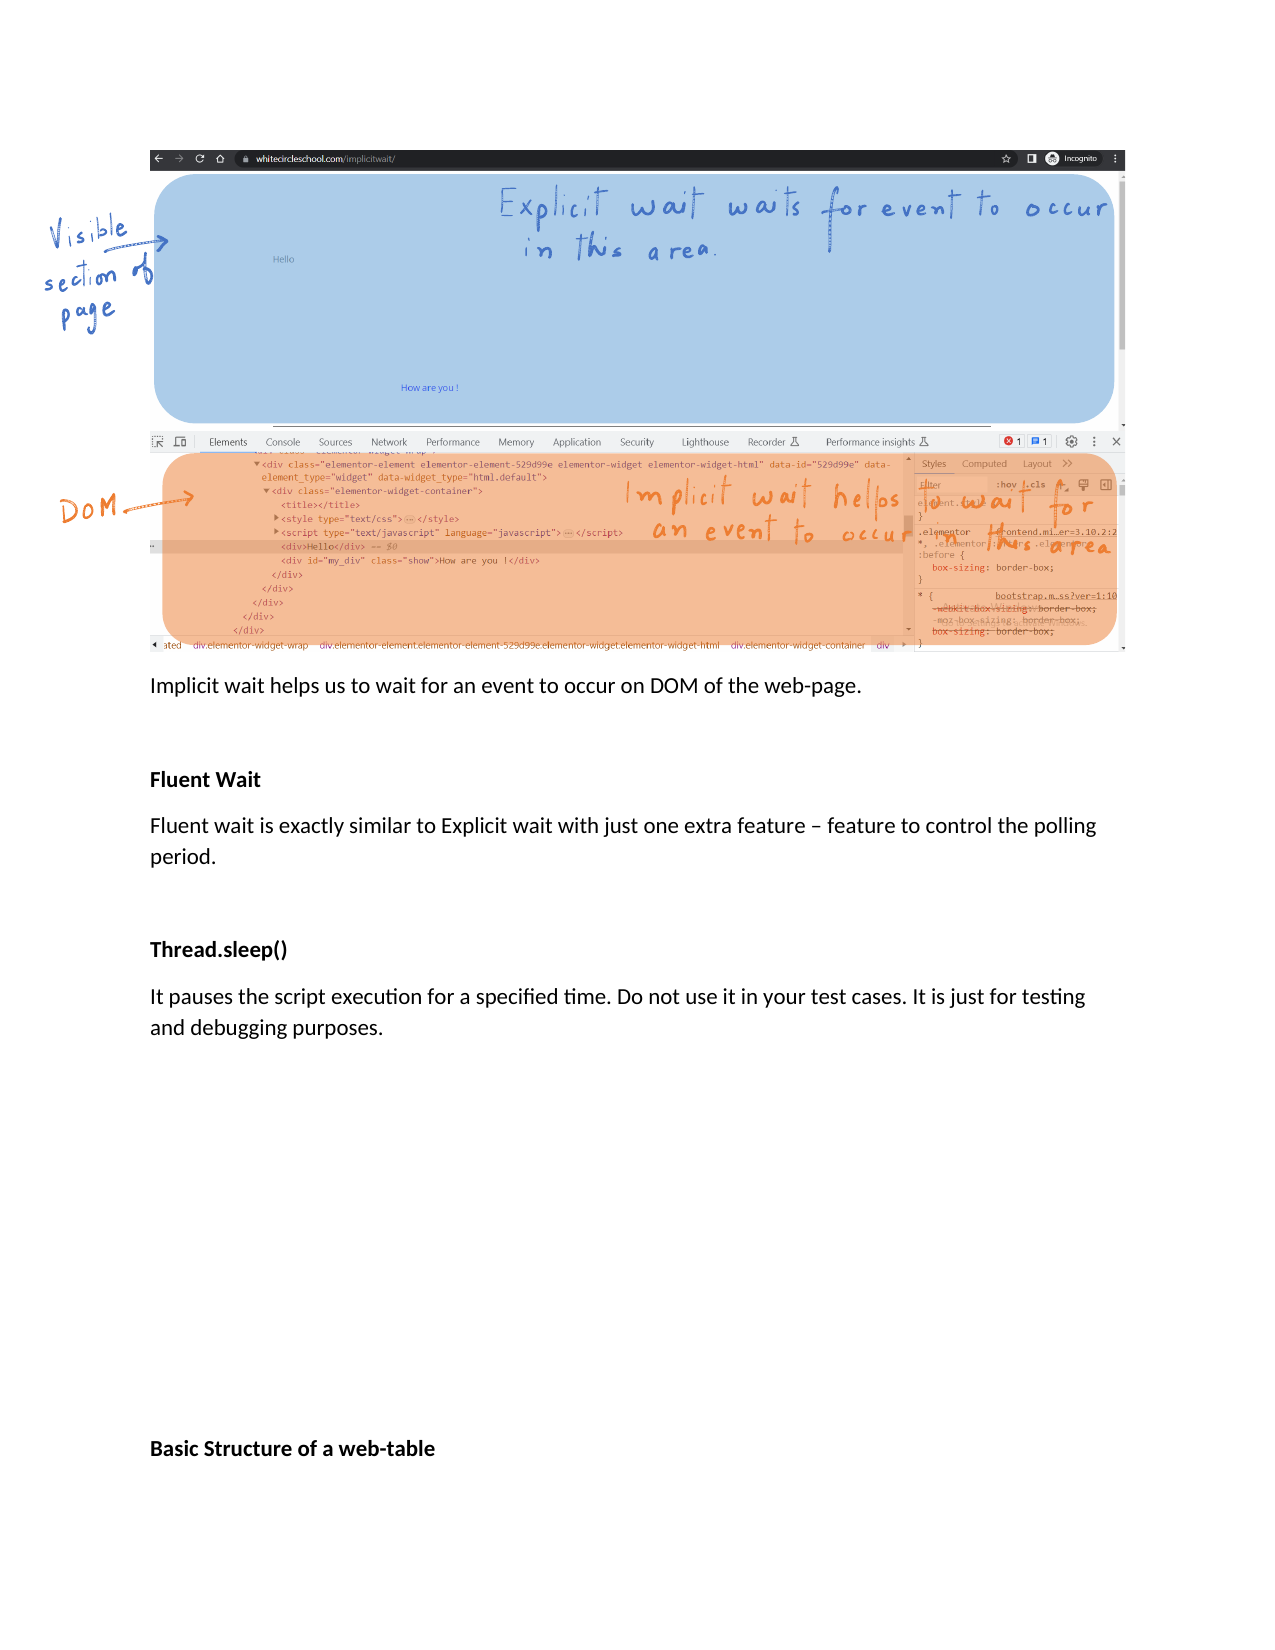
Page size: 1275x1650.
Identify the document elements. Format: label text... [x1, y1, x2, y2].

text Fluent wait is exactly similar to Explicit wait with just one extra feature – feature to control the polling period. [150, 812, 1125, 870]
text It pauses the script execution for a specified time. Do not use it in your test cases. It is just for testing and debugging purposes. [150, 982, 1125, 1041]
text Implicit wait helps us to wait for an event to occur on DOM of the web-page. [150, 671, 1125, 699]
text Thread.sleep() [150, 936, 1125, 963]
picture [150, 243, 154, 274]
text Fluent Wait [150, 765, 1125, 793]
picture [150, 150, 1125, 652]
text Basic Structure of a web-table [150, 1434, 1125, 1462]
list Launch putty in your machine. [154, 174, 1115, 424]
